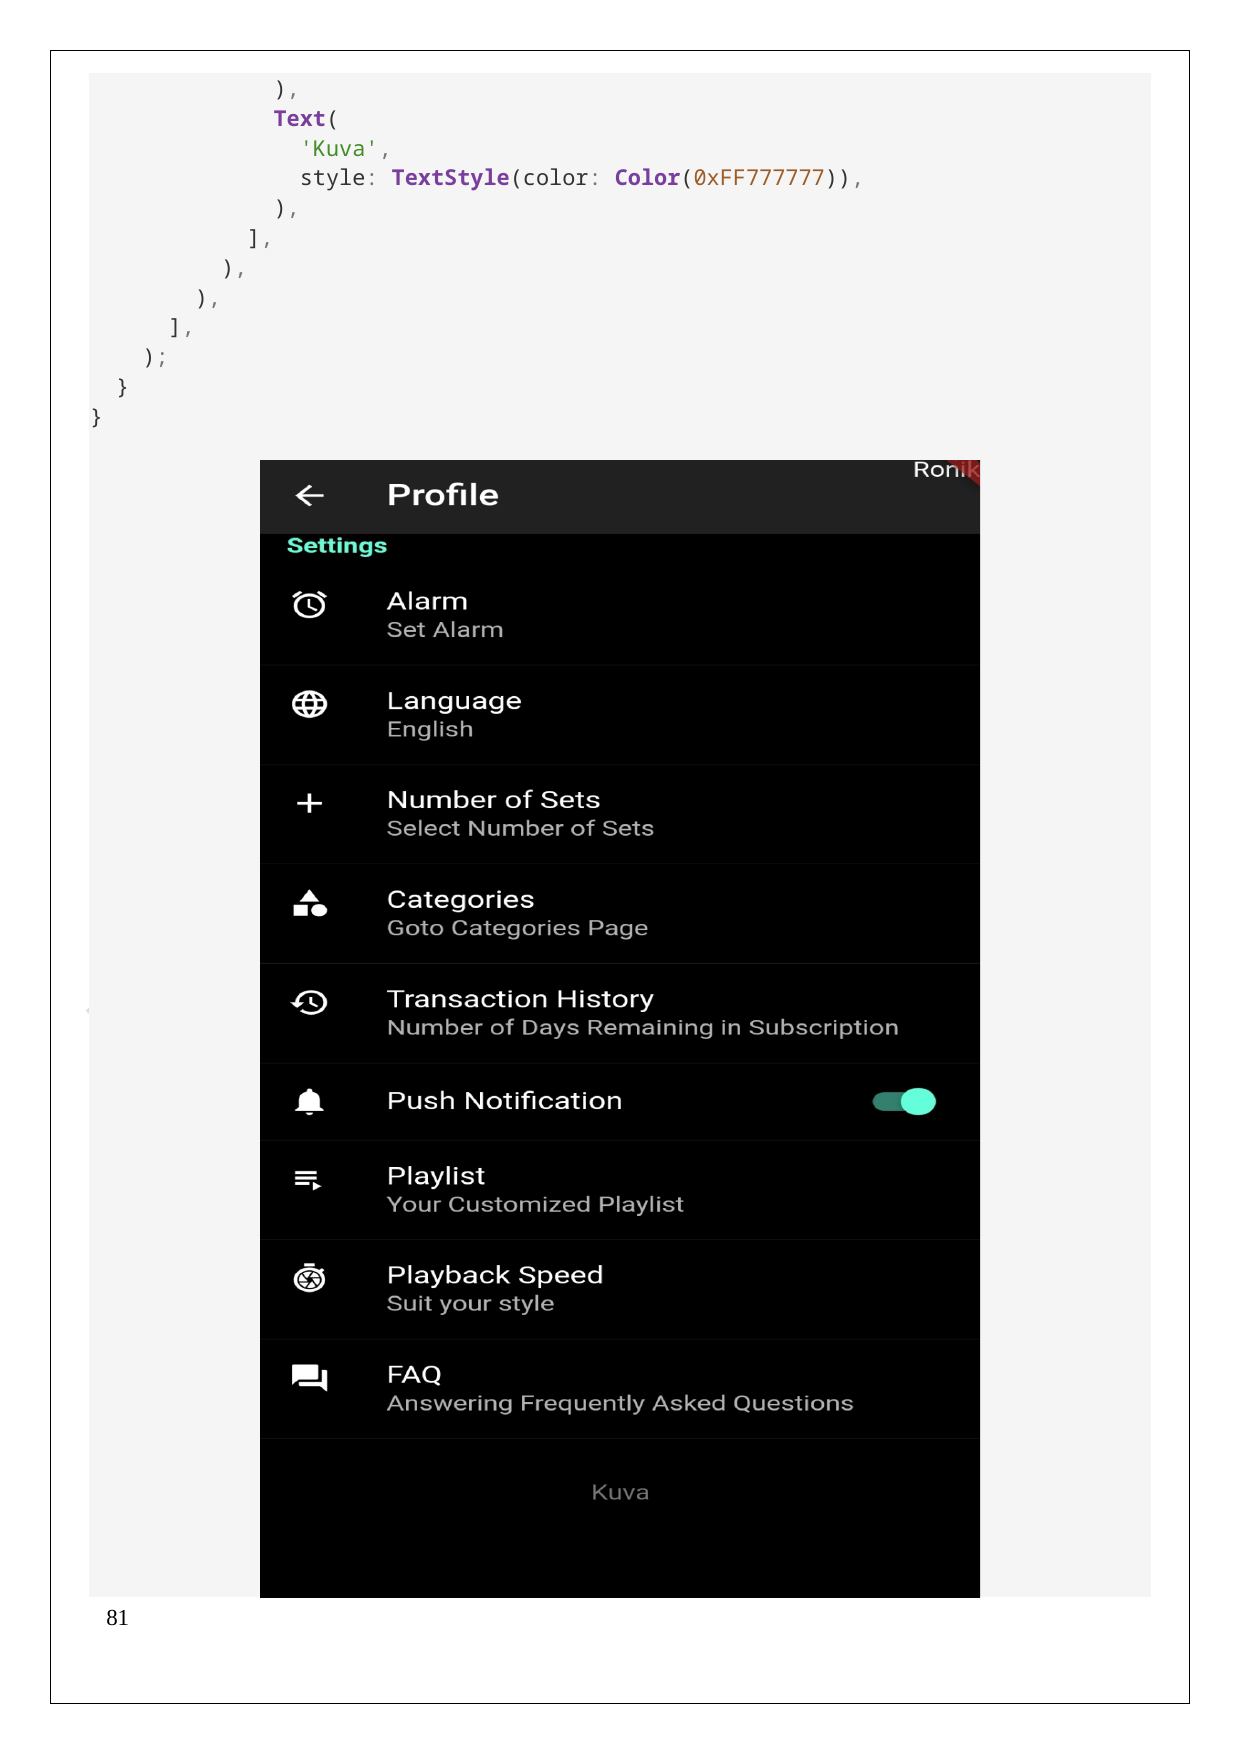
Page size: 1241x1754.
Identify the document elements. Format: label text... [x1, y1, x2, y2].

text ), [89, 73, 1151, 103]
text ); [89, 341, 1151, 371]
picture [260, 460, 981, 1598]
text style: TextStyle(color: Color(0xFF777777)), [89, 162, 1151, 192]
text ], [89, 222, 1151, 252]
text ), [89, 252, 1151, 281]
text 'Kuva', [89, 132, 1151, 162]
text } [89, 371, 1151, 401]
text ), [89, 192, 1151, 222]
text ], [89, 311, 1151, 341]
text } [89, 401, 1151, 430]
text Text( [89, 103, 1151, 132]
text ), [89, 281, 1151, 311]
